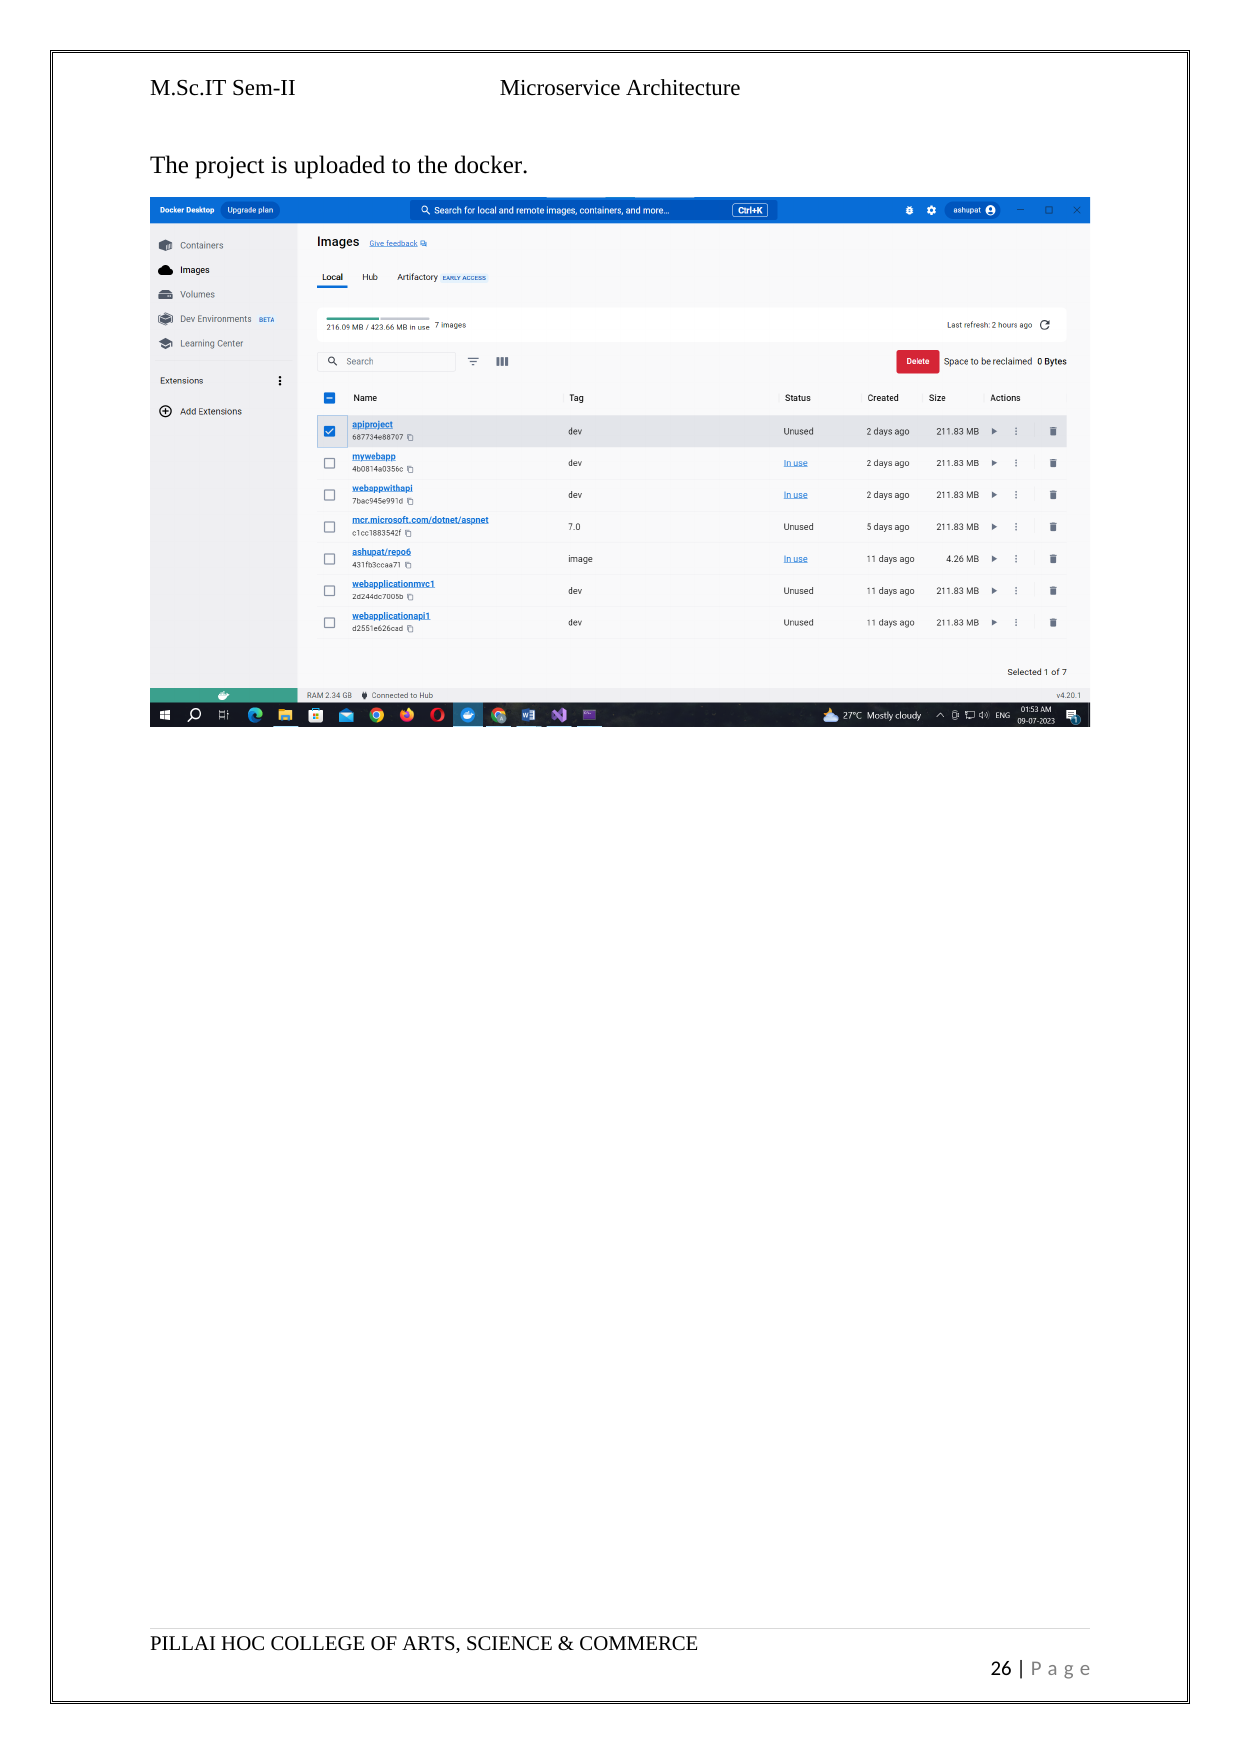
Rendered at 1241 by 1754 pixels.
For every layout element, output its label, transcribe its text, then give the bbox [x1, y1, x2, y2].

picture [150, 197, 1091, 727]
text The project is uploaded to the docker. [150, 150, 1090, 179]
